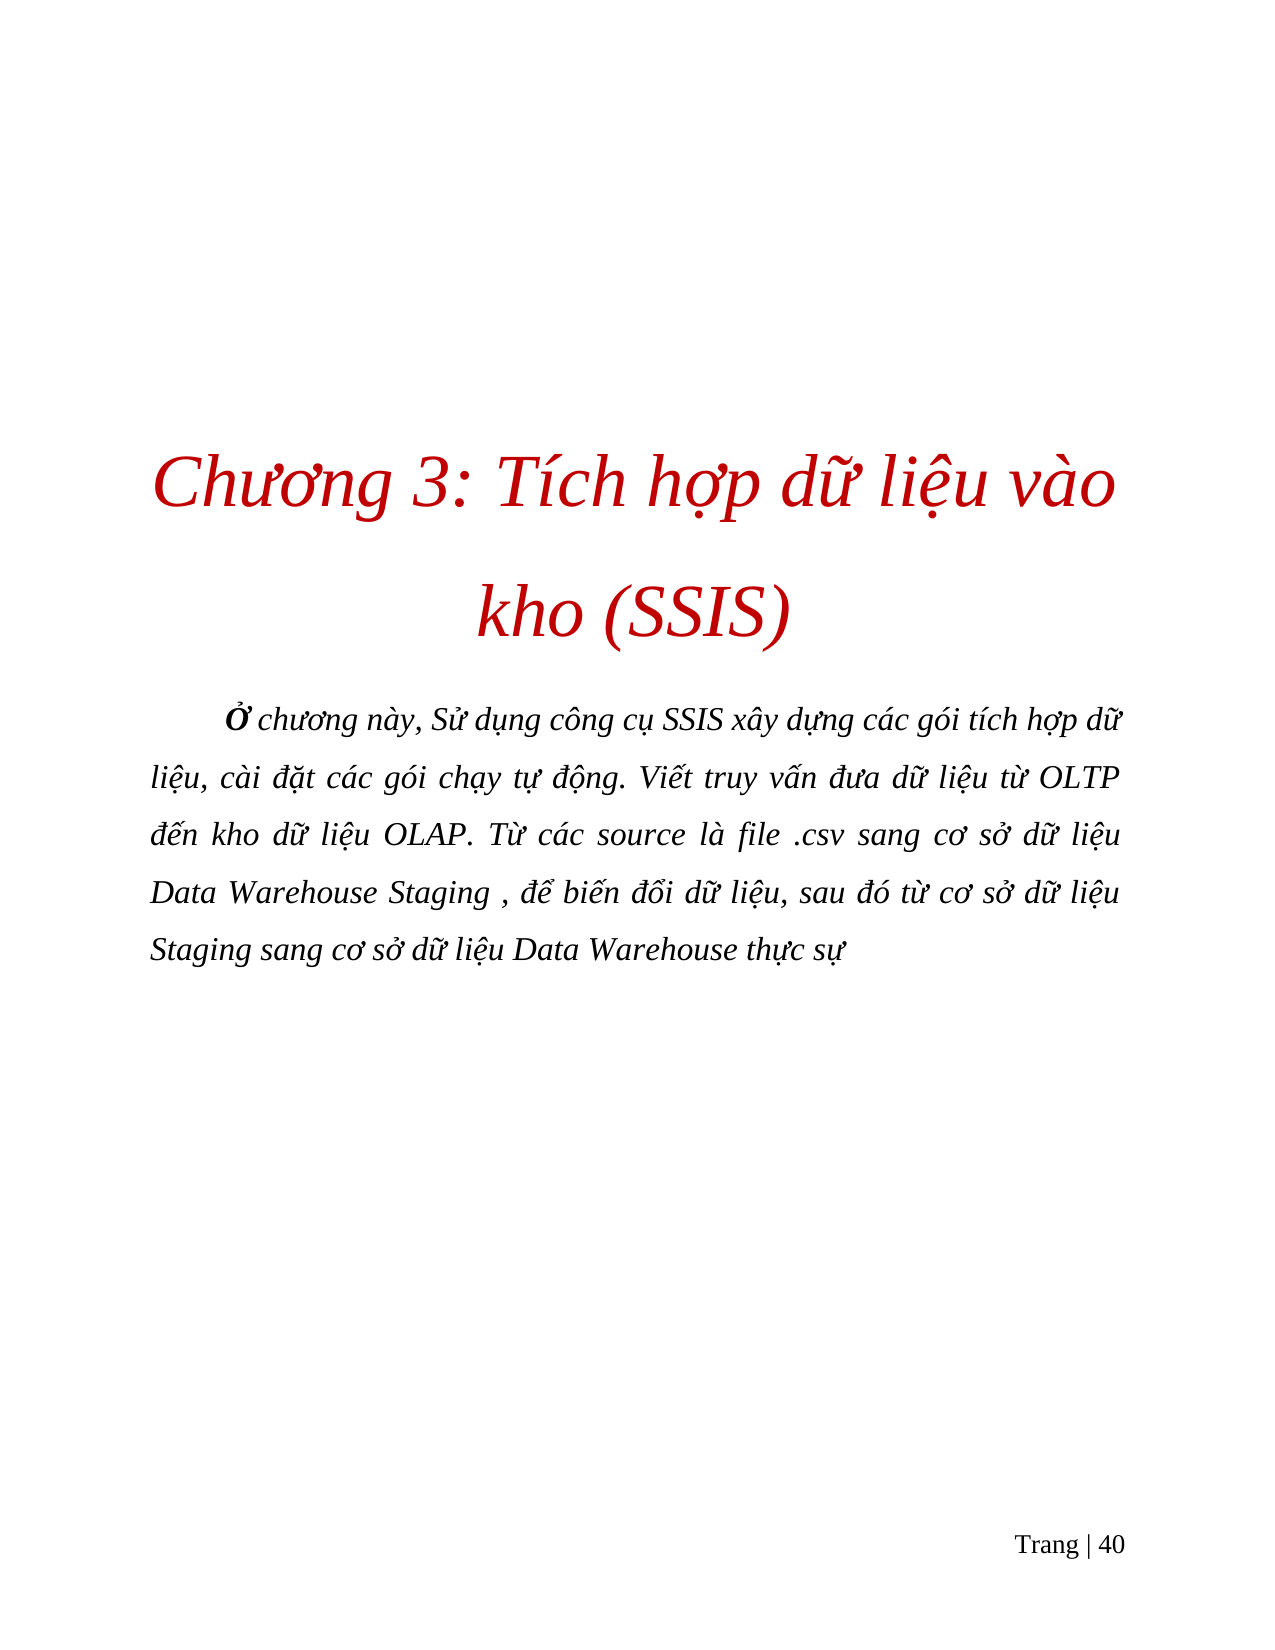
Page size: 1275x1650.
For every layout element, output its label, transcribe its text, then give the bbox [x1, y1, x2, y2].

text Ở chương này, Sử dụng công cụ SSIS xây dựng các gói tích hợp dữ liệu, cài đặt các gói chạy tự động. Viết truy vấn đưa dữ liệu từ OLTP đến kho dữ liệu OLAP. Từ các source là file .csv sang cơ sở dữ liệu Data Warehouse Staging , để biến đổi dữ liệu, sau đó từ cơ sở dữ liệu Staging sang cơ sở dữ liệu Data Warehouse thực sự [150, 699, 1125, 968]
text Tích hợp dữ liệu vào kho (SSIS) [150, 437, 1125, 652]
